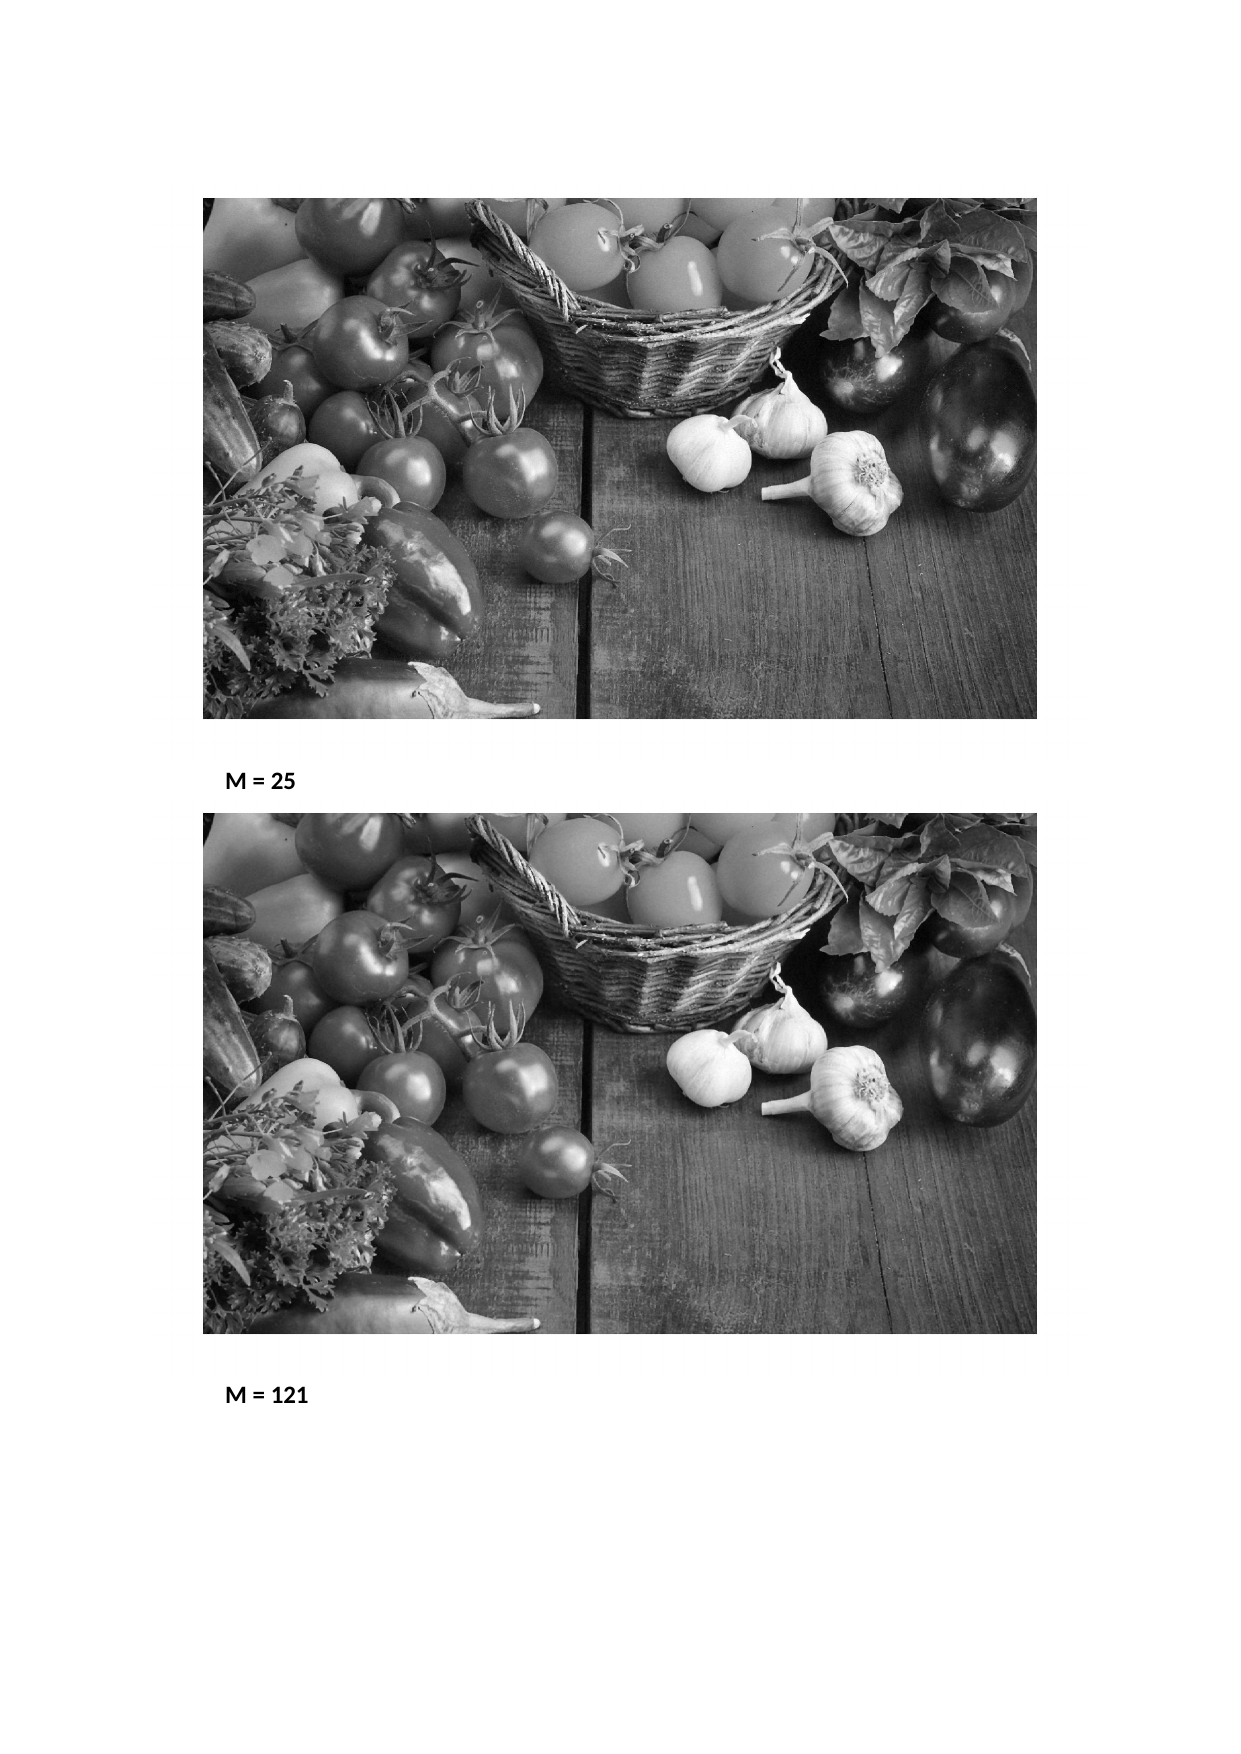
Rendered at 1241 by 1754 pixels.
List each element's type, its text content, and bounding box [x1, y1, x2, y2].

text M = 121 [150, 1379, 1090, 1410]
picture [150, 795, 1089, 1380]
picture [150, 180, 1089, 765]
text M = 25 [150, 765, 1090, 795]
